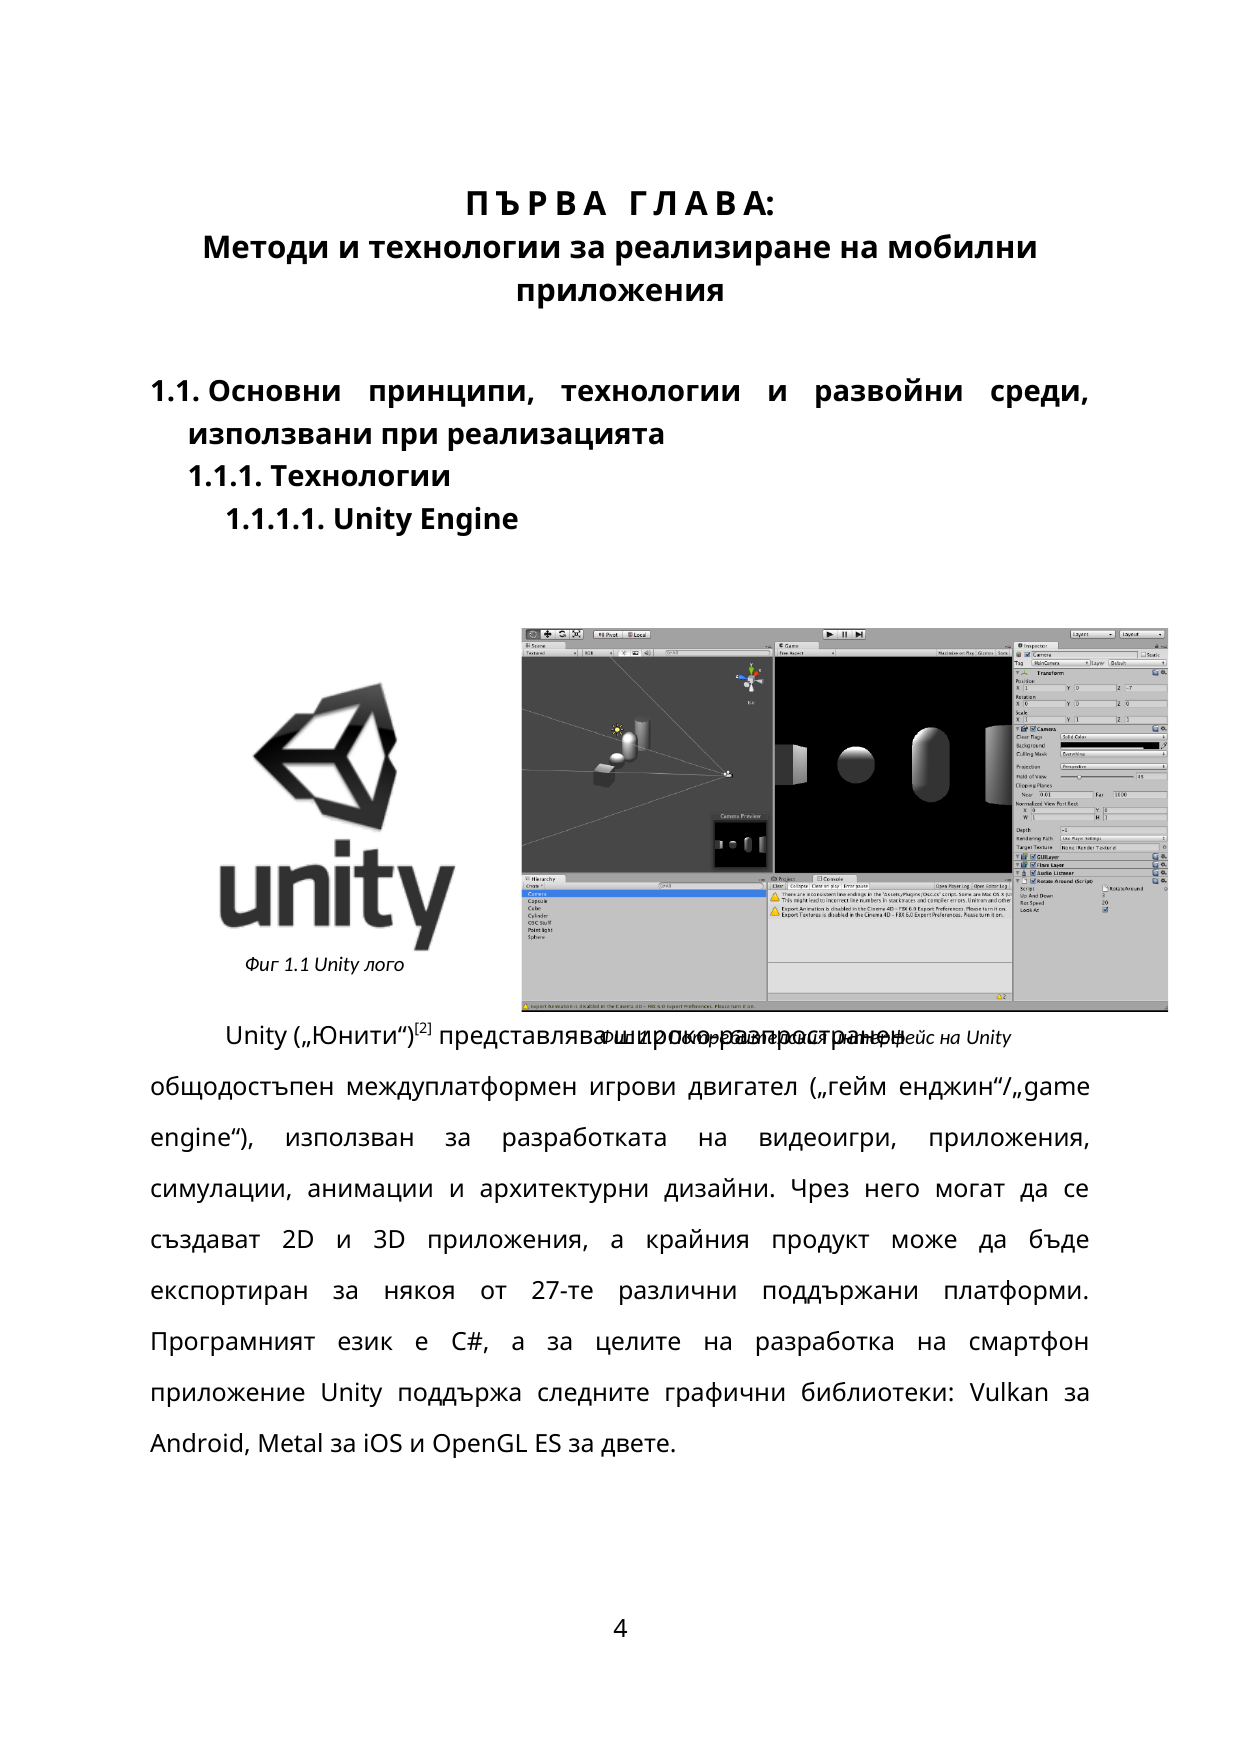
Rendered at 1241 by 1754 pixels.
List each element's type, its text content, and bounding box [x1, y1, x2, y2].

title П Ъ Р В А Г Л А В А: [150, 180, 1090, 225]
picture [197, 676, 481, 960]
list Технологии [187, 456, 1090, 495]
list Основни принципи, технологии и развойни среди, използвани при реализацията [150, 370, 1090, 453]
list Unity Engine [225, 498, 1090, 538]
picture [521, 628, 1169, 1012]
text Методи и технологии за реализиране на мобилни приложения [150, 225, 1090, 311]
text Unity („Юнити“)[2] представлява широко-разпространен общодостъпен междуплатформен игрови двигател („гейм енджин“/„game engine“), използван за разработката на видеоигри, приложения, симулации, анимации и архитектурни дизайни. Чрез него могат да се създават 2D и 3D приложения, а крайния продукт може да бъде експортиран за някоя от 27-те различни поддържани платформи. Програмният език е C#, а за целите на разработка на смартфон приложение Unity поддържа следните графични библиотеки: Vulkan за Android, Metal за iOS и OpenGL ES за двете. [150, 850, 1090, 1460]
